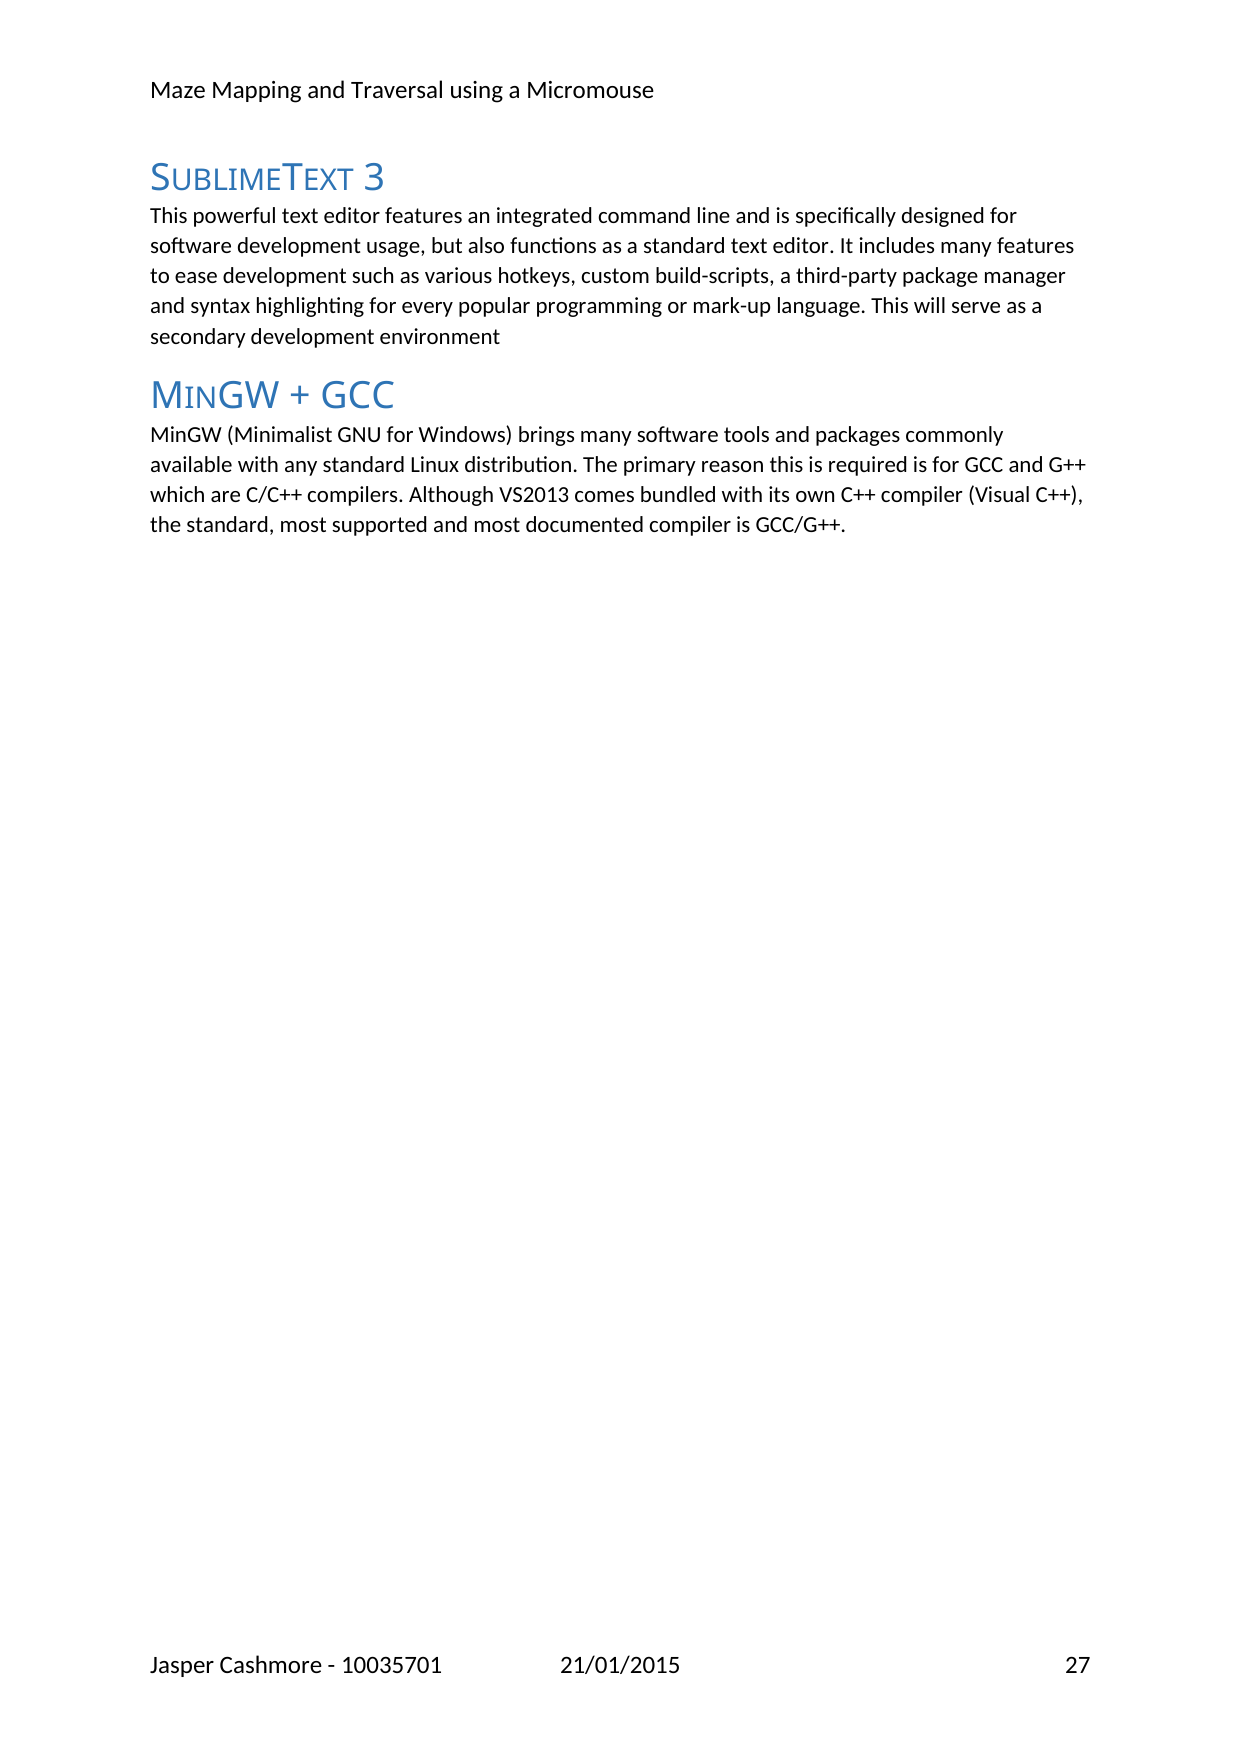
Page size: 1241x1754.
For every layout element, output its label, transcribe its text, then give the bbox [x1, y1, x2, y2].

subtitle SublimeText 3 [150, 150, 1090, 201]
subtitle MinGW + GCC [150, 369, 1090, 420]
text MinGW (Minimalist GNU for Windows) brings many software tools and packages commonly available with any standard Linux distribution. The primary reason this is required is for GCC and G++ which are C/C++ compilers. Although VS2013 comes bundled with its own C++ compiler (Visual C++), the standard, most supported and most documented compiler is GCC/G++. [150, 420, 1090, 538]
text This powerful text editor features an integrated command line and is specifically designed for software development usage, but also functions as a standard text editor. It includes many features to ease development such as various hotkeys, custom build-scripts, a third-party package manager and syntax highlighting for every popular programming or mark-up language. This will serve as a secondary development environment [150, 201, 1090, 350]
